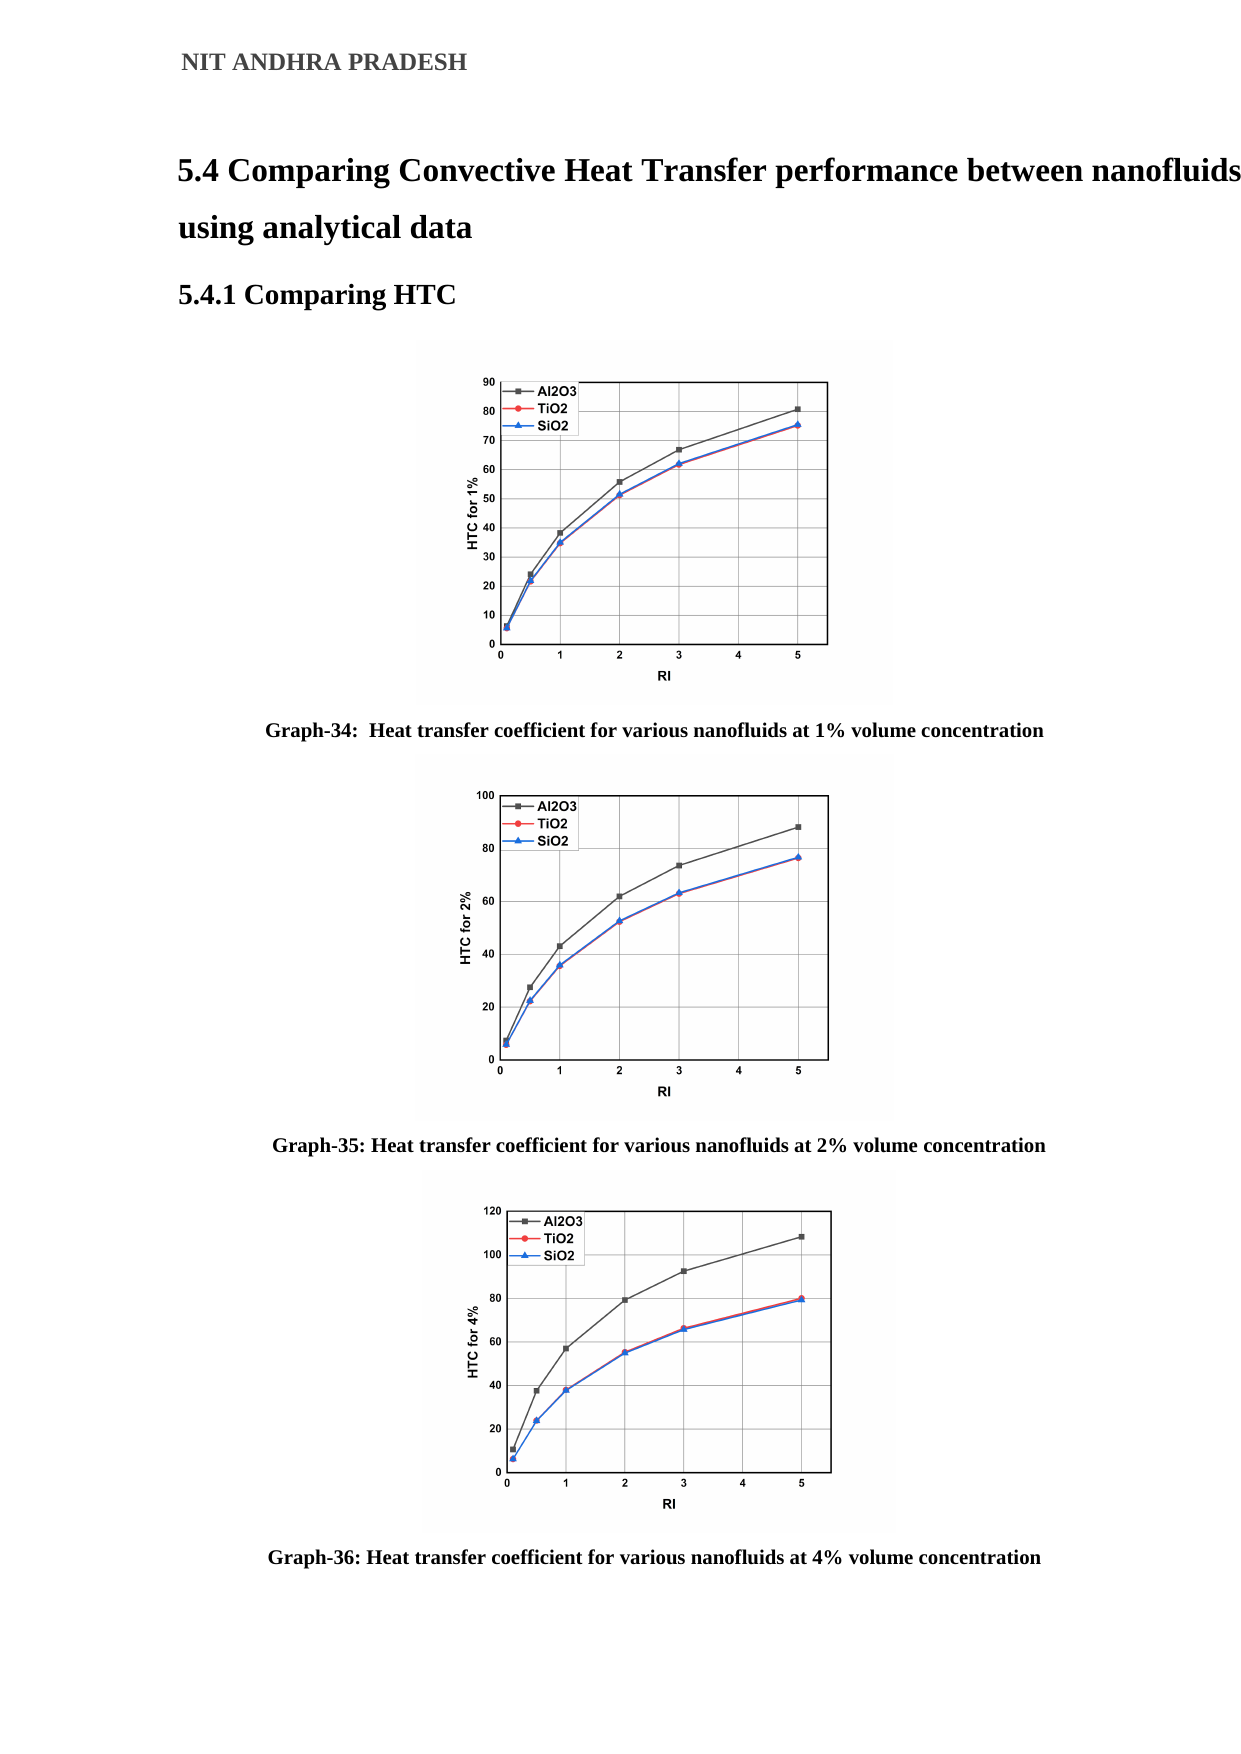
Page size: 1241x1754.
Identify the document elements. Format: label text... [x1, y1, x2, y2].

picture [422, 1170, 897, 1533]
text Graph-34: Heat transfer coefficient for various nanofluids at 1% volume concentration [178, 717, 1131, 742]
text Graph-36: Heat transfer coefficient for various nanofluids at 4% volume concentration [178, 1545, 1131, 1569]
picture [415, 340, 894, 705]
text 5.4 Comparing Convective Heat Transfer performance between nanofluids using analytical data [0, 150, 1240, 246]
text 5.4.1 Comparing HTC [178, 277, 1131, 311]
picture [414, 754, 895, 1121]
text Graph-35: Heat transfer coefficient for various nanofluids at 2% volume concentration [178, 1133, 1131, 1157]
